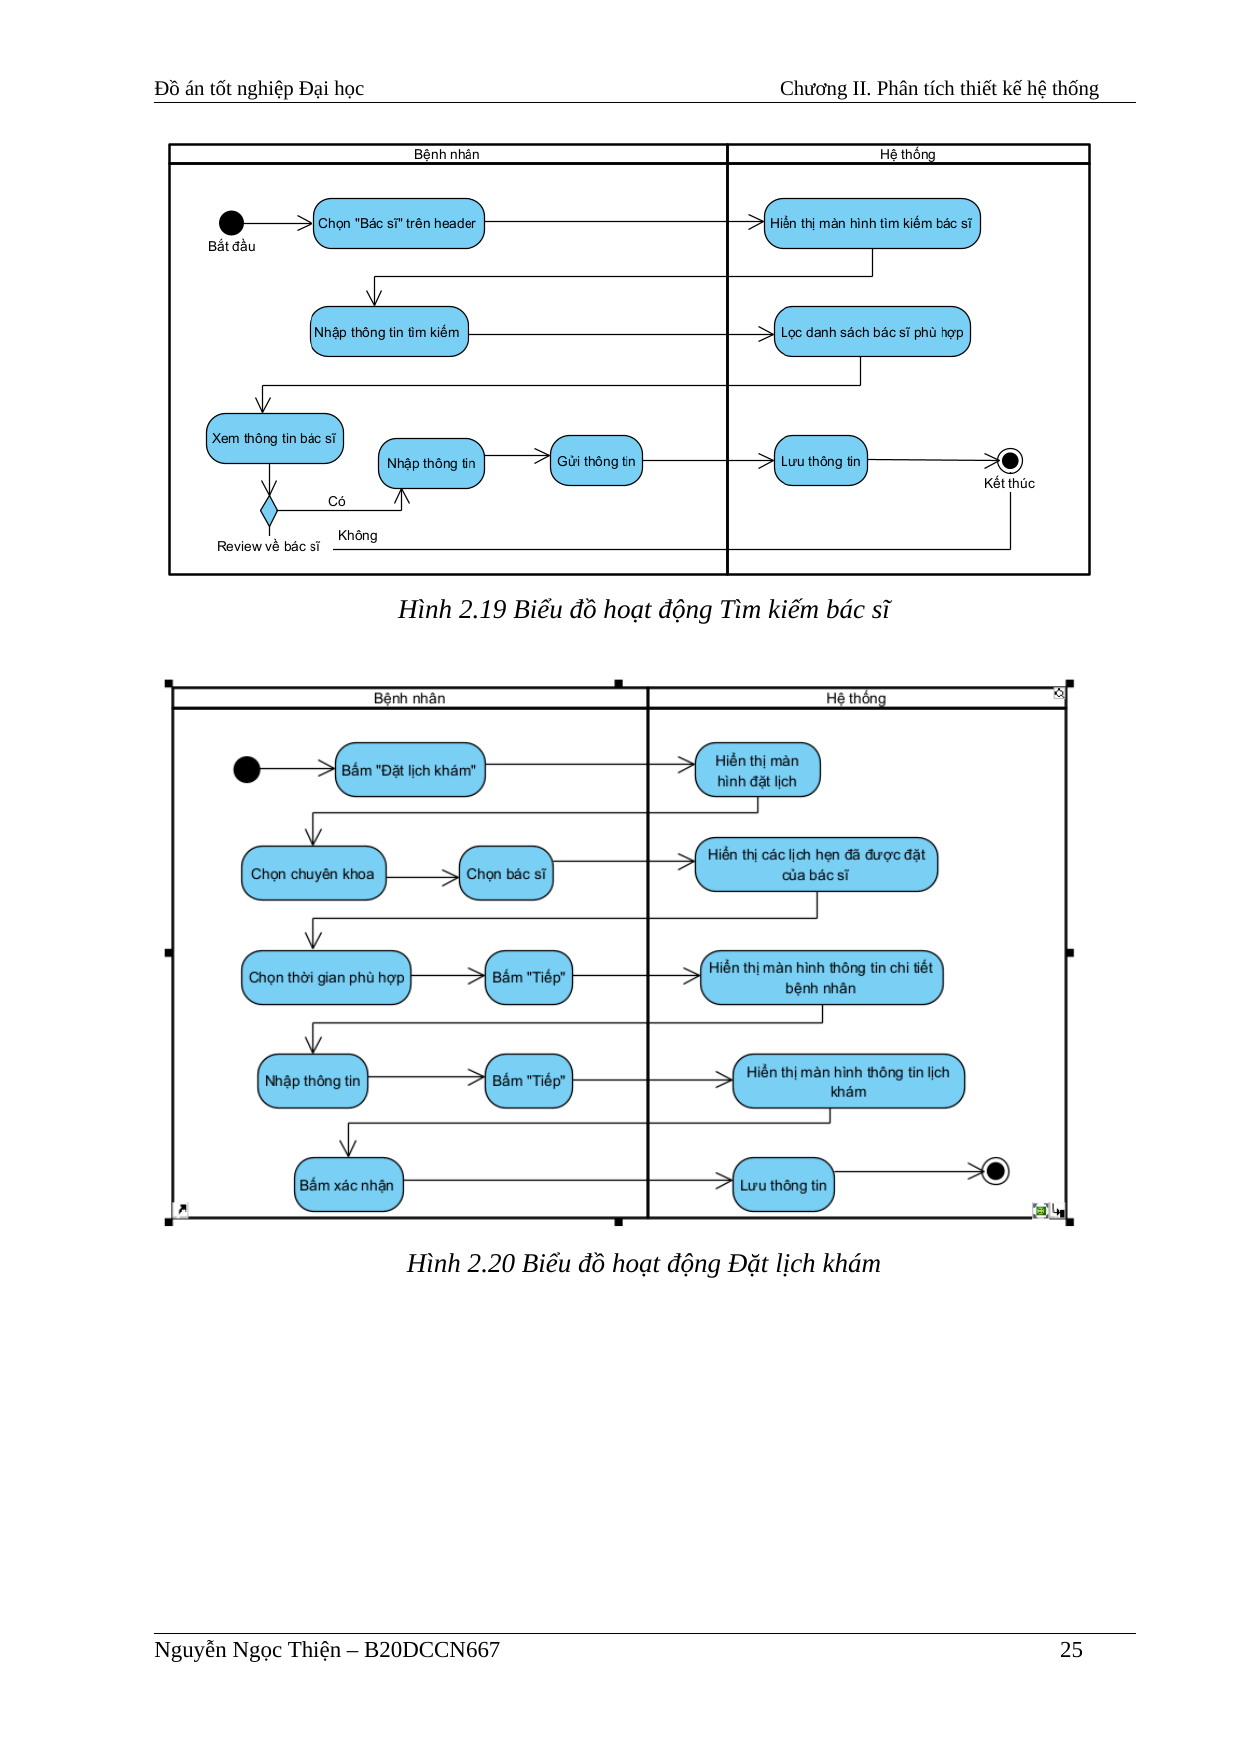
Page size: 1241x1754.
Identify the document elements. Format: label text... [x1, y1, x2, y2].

picture [154, 670, 1100, 1239]
subtitle Hình 2.20 Biểu đồ hoạt động Đặt lịch khám [154, 1247, 1136, 1278]
picture [154, 131, 1100, 586]
subtitle Hình 2.19 Biểu đồ hoạt động Tìm kiếm bác sĩ [154, 594, 1136, 625]
